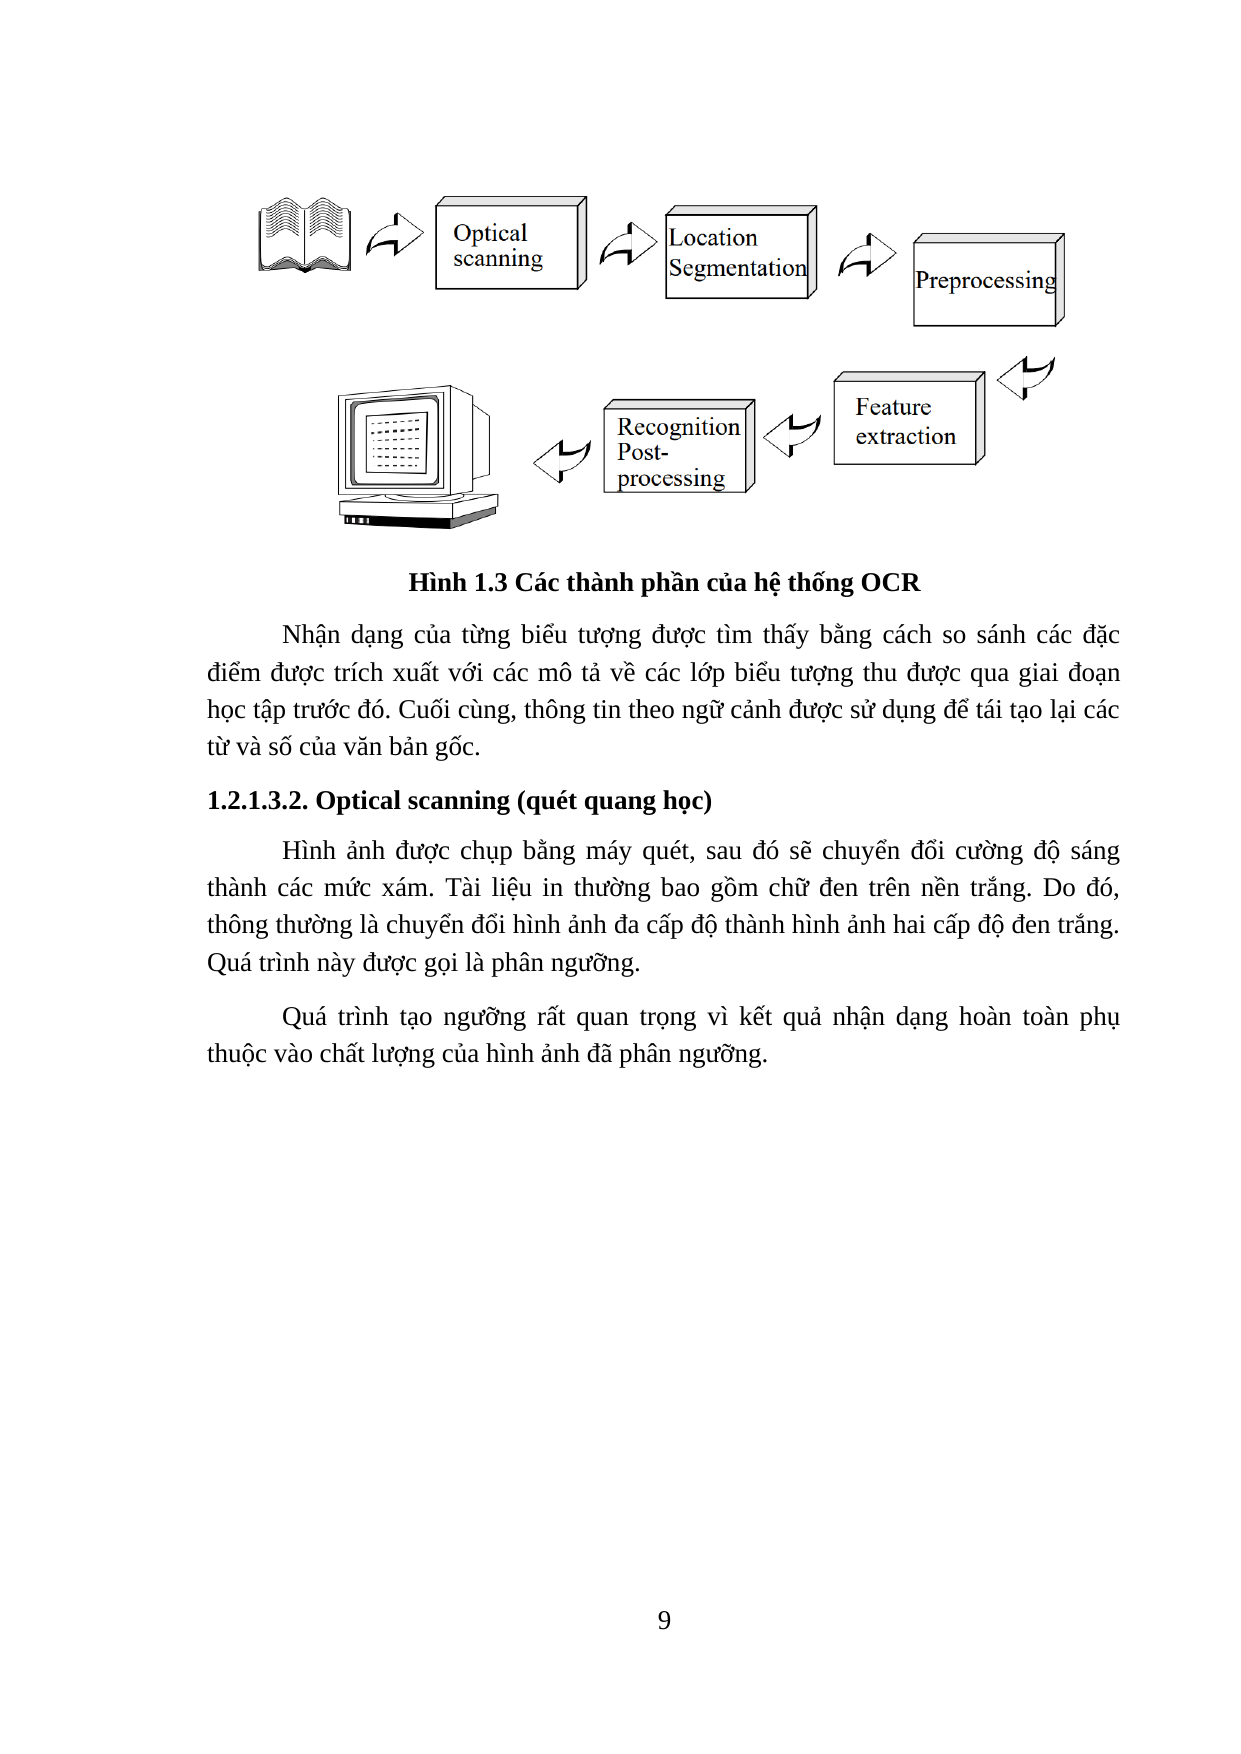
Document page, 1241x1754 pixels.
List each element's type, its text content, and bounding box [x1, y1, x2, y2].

subtitle Optical scanning (quét quang học) [207, 784, 1122, 815]
picture [247, 177, 1082, 546]
text Hình ảnh được chụp bằng máy quét, sau đó sẽ chuyển đổi cường độ sáng thành các mức xám. Tài liệu in thường bao gồm chữ đen trên nền trắng. Do đó, thông thường là chuyển đổi hình ảnh đa cấp độ thành hình ảnh hai cấp độ đen trắng. Quá trình này được gọi là phân ngưỡng. [207, 834, 1122, 977]
text Hình 1.3 Các thành phần của hệ thống OCR [207, 566, 1122, 598]
text Nhận dạng của từng biểu tượng được tìm thấy bằng cách so sánh các đặc điểm được trích xuất với các mô tả về các lớp biểu tượng thu được qua giai đoạn học tập trước đó. Cuối cùng, thông tin theo ngữ cảnh được sử dụng để tái tạo lại các từ và số của văn bản gốc. [207, 618, 1122, 761]
text Quá trình tạo ngưỡng rất quan trọng vì kết quả nhận dạng hoàn toàn phụ thuộc vào chất lượng của hình ảnh đã phân ngưỡng. [207, 1000, 1122, 1068]
